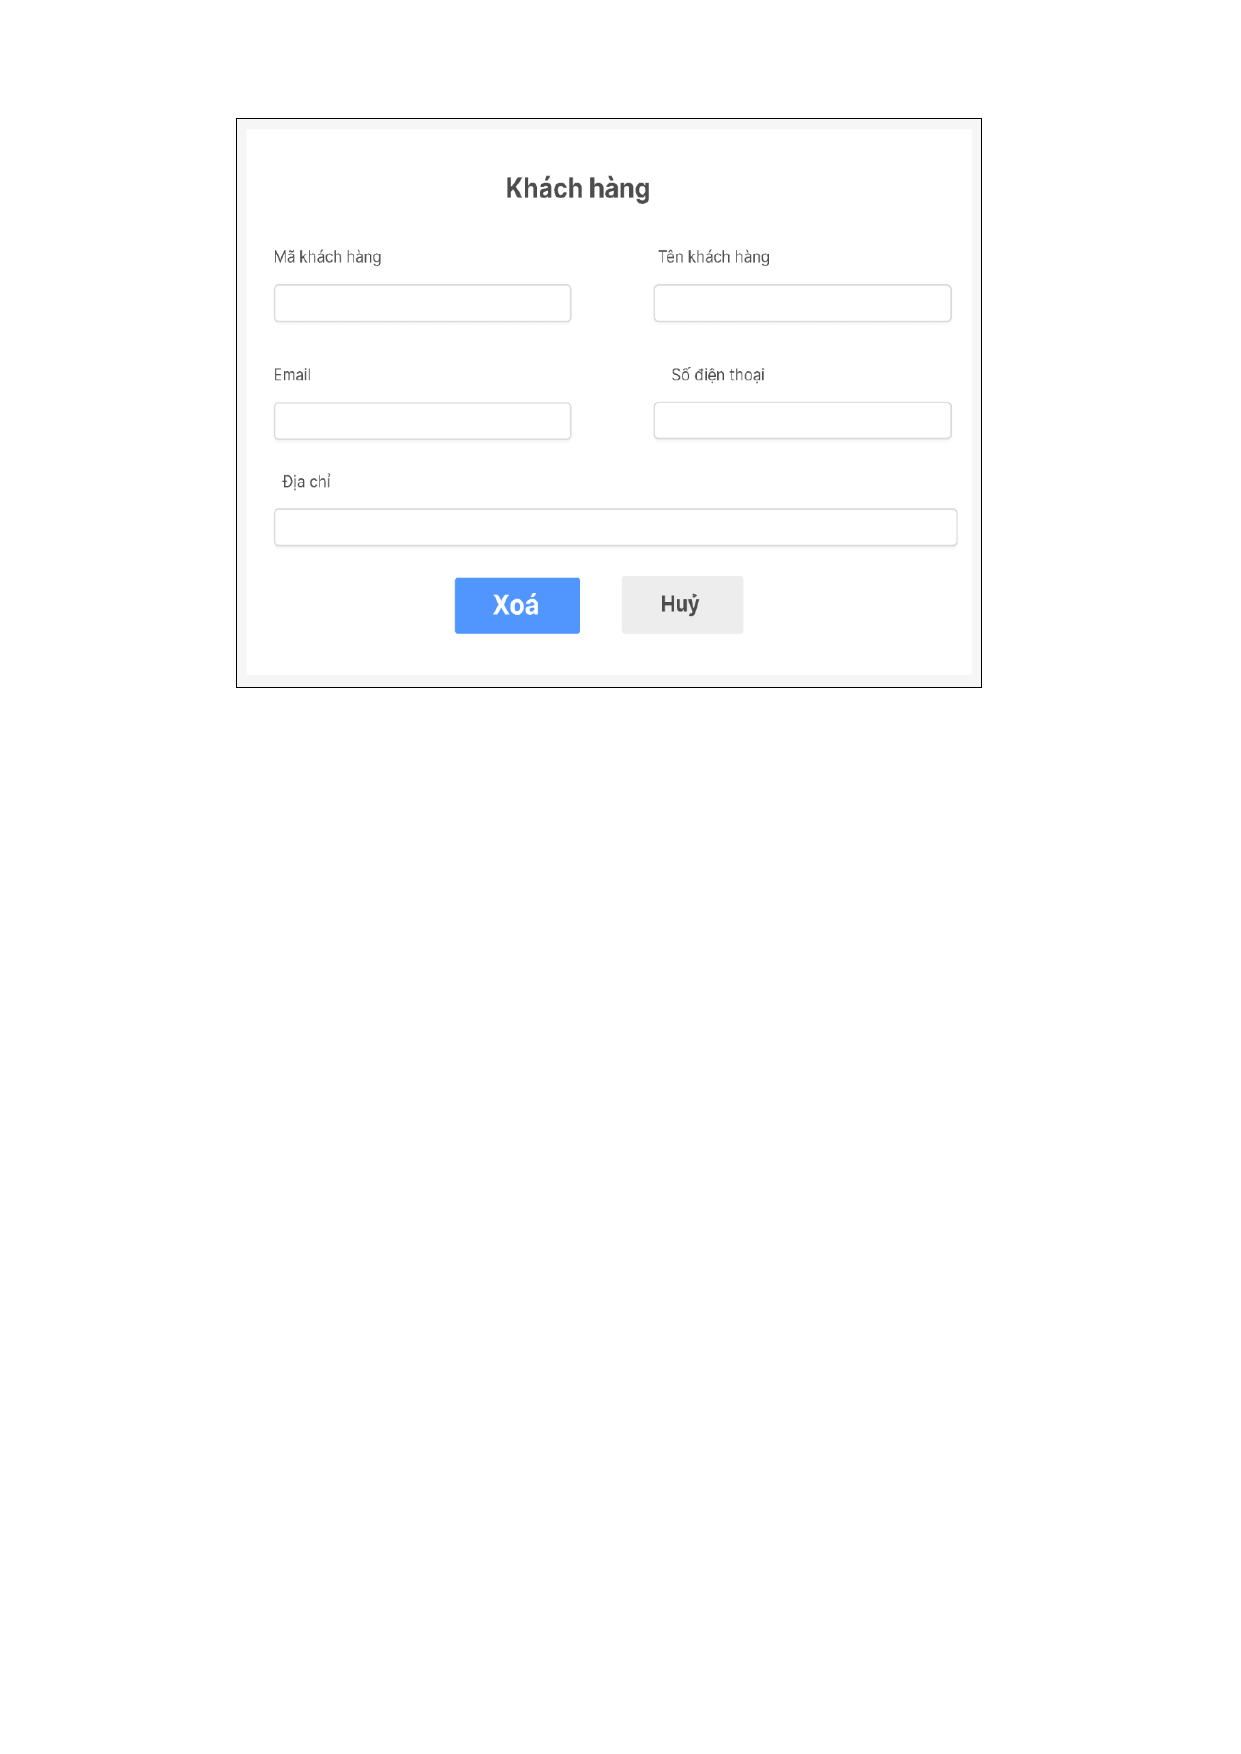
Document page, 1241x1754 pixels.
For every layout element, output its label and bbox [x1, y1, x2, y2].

picture [237, 119, 981, 687]
